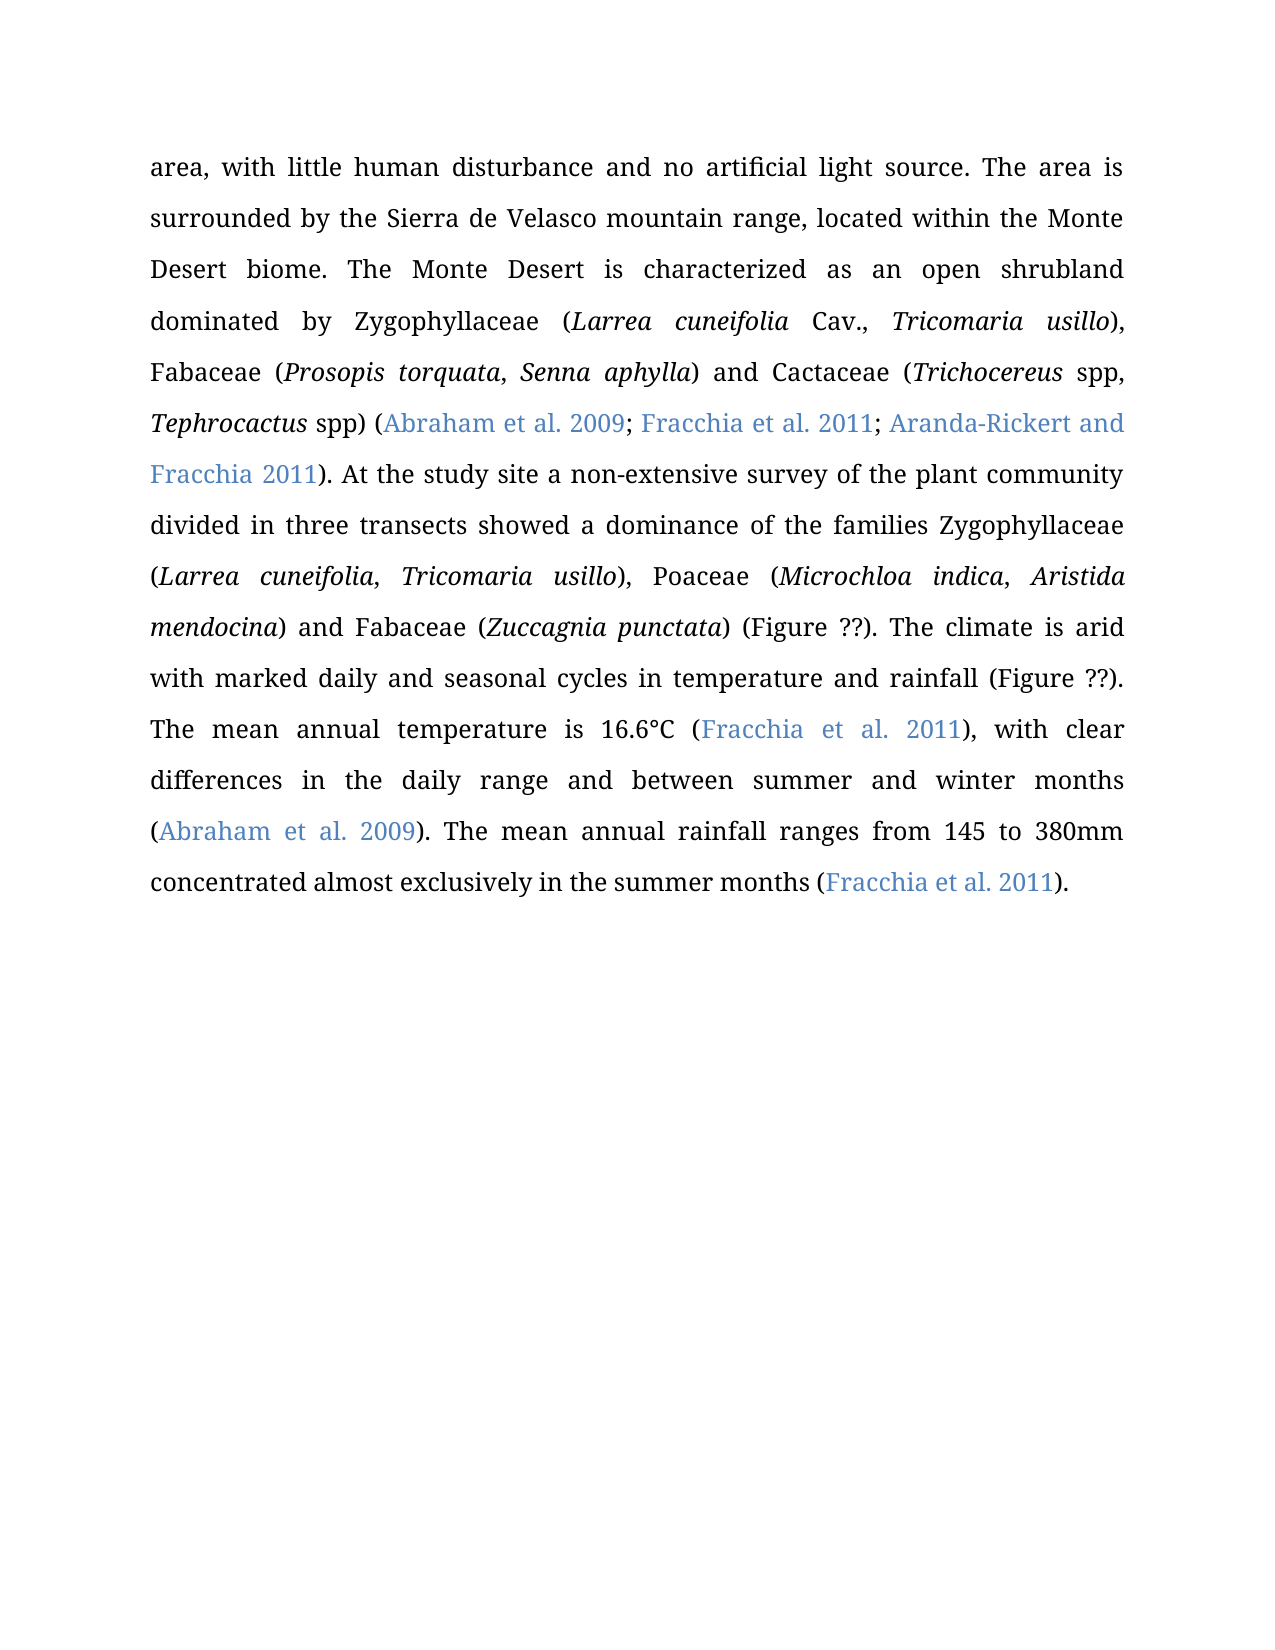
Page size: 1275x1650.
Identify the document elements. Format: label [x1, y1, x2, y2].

text [150, 150, 1125, 899]
